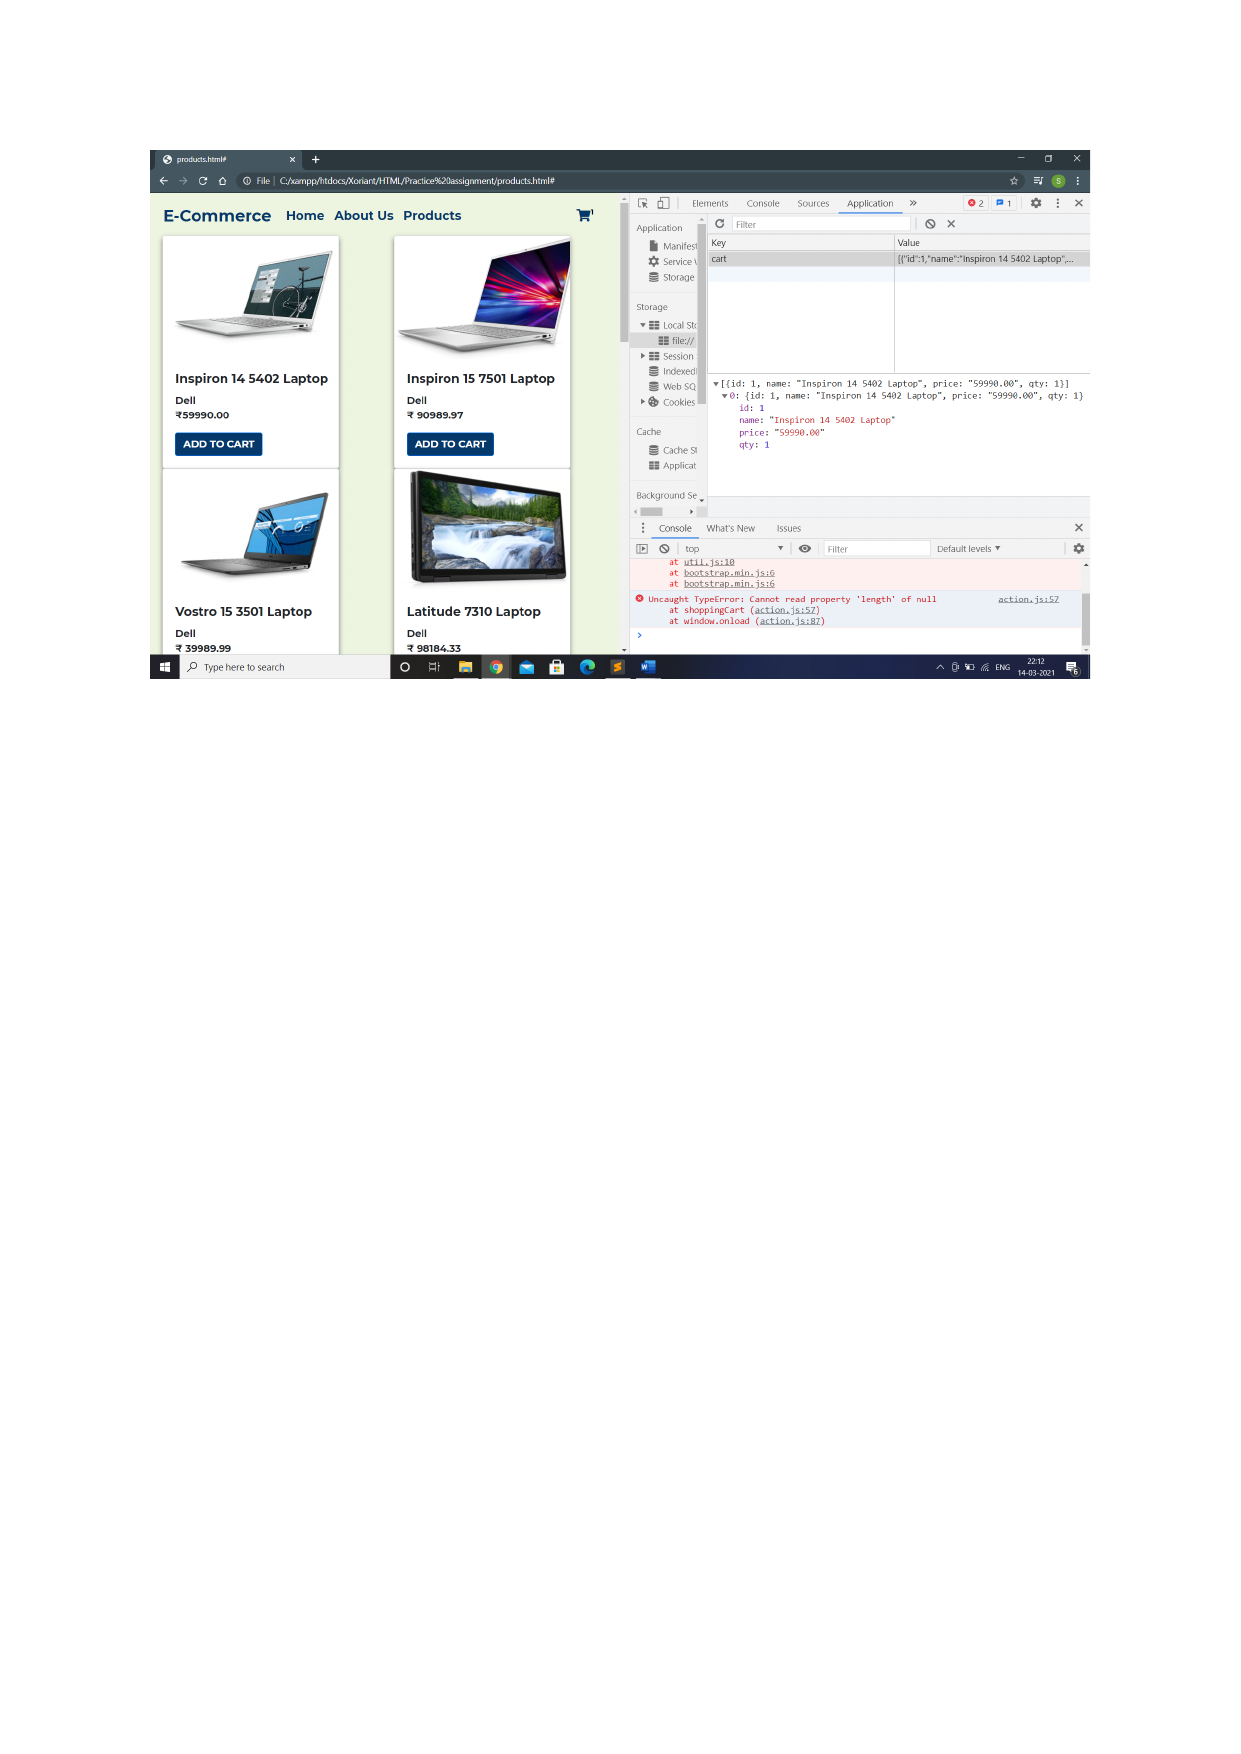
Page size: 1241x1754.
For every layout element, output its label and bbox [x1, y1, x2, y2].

picture [150, 150, 1091, 679]
